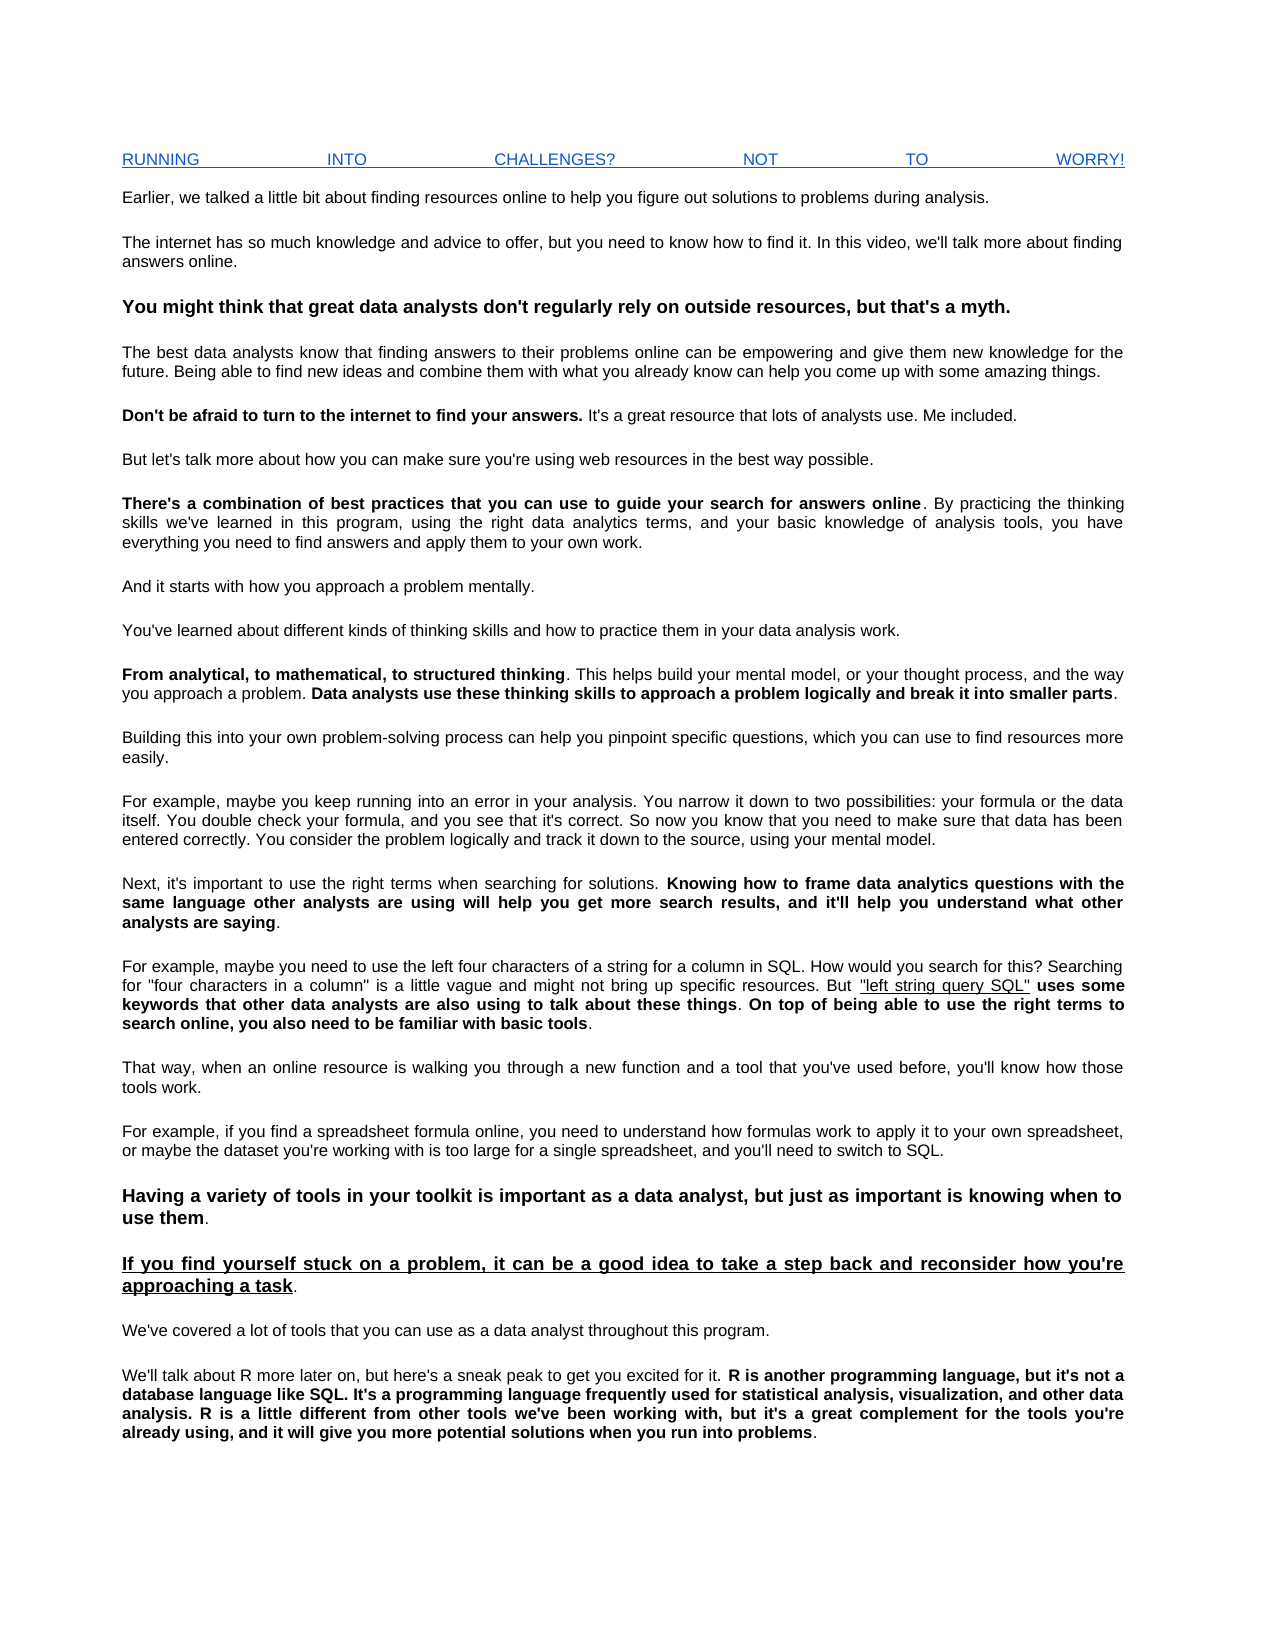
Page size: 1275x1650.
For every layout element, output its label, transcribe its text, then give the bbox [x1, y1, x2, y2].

text We've covered a lot of tools that you can use as a data analyst throughout this program. [122, 1321, 1125, 1340]
text There's a combination of best practices that you can use to guide your search for answers online. By practicing the thinking skills we've learned in this program, using the right data analytics terms, and your basic knowledge of analysis tools, you have everything you need to find answers and apply them to your own work. [122, 494, 1125, 552]
text The internet has so much knowledge and advice to offer, but you need to know how to find it. In this video, we'll talk more about finding answers online. [122, 232, 1125, 271]
text For example, if you find a spreadsheet formula online, you need to understand how formulas work to apply it to your own spreadsheet, or maybe the dataset you're working with is too large for a single spreadsheet, and you'll need to switch to SQL. [122, 1122, 1125, 1160]
text But let's talk more about how you can make sure you're using web resources in the best way possible. [122, 450, 1125, 469]
text Don't be afraid to turn to the internet to find your answers. It's a great resource that lots of analysts use. Me included. [122, 406, 1125, 425]
text The best data analysts know that finding answers to their problems online can be empowering and give them new knowledge for the future. Being able to find new ideas and combine them with what you already know can help you come up with some amazing things. [122, 342, 1125, 381]
text That way, when an online resource is walking you through a new function and a tool that you've used before, you'll know how those tools work. [122, 1058, 1125, 1097]
text RUNNING INTO CHALLENGES? NOT TO WORRY! Earlier, we talked a little bit about finding resources online to help you figure out solutions to problems during analysis. [122, 150, 1125, 167]
text Having a variety of tools in your toolkit is important as a data analyst, but just as important is knowing when to use them. [122, 1185, 1125, 1228]
text RUNNING INTO CHALLENGES? NOT TO WORRY! Earlier, we talked a little bit about finding resources online to help you figure out solutions to problems during analysis. [122, 168, 1125, 207]
text You might think that great data analysts don't regularly rely on outside resources, but that's a myth. [122, 296, 1125, 317]
text We'll talk about R more later on, but here's a sneak peak to get you excited for it. R is another programming language, but it's not a database language like SQL. It's a programming language frequently used for statistical analysis, visualization, and other data analysis. R is a little different from other tools we've been working with, but it's a great complement for the tools you're already using, and it will give you more potential solutions when you run into problems. [122, 1365, 1125, 1442]
text You've learned about different kinds of thinking skills and how to practice them in your data analysis work. [122, 621, 1125, 640]
text For example, maybe you keep running into an error in your analysis. You narrow it down to two possibilities: your formula or the data itself. You double check your formula, and you see that it's correct. So now you know that you need to make sure that data has been entered correctly. You consider the problem logically and track it down to the source, using your mental model. [122, 792, 1125, 849]
text And it starts with how you approach a problem mentally. [122, 577, 1125, 596]
text If you find yourself stuck on a problem, it can be a good idea to take a step back and reconsider how you're approaching a task. [122, 1253, 1125, 1272]
text Next, it's important to use the right terms when searching for solutions. Knowing how to frame data analytics questions with the same language other analysts are using will help you get more search results, and it'll help you understand what other analysts are saying. [122, 874, 1125, 932]
text If you find yourself stuck on a problem, it can be a good idea to take a step back and reconsider how you're approaching a task. [122, 1273, 1125, 1296]
text From analytical, to mathematical, to structured thinking. This helps build your mental model, or your thought process, and the way you approach a problem. Data analysts use these thinking skills to approach a problem logically and break it into smaller parts. [122, 665, 1125, 703]
text Building this into your own problem-solving process can help you pinpoint specific questions, which you can use to find resources more easily. [122, 728, 1125, 767]
text For example, maybe you need to use the left four characters of a string for a column in SQL. How would you search for this? Searching for "four characters in a column" is a little vague and might not bring up specific resources. But "left string query SQL" uses some keywords that other data analysts are also using to talk about these things. On top of being able to use the right terms to search online, you also need to be familiar with basic tools. [122, 957, 1125, 1033]
